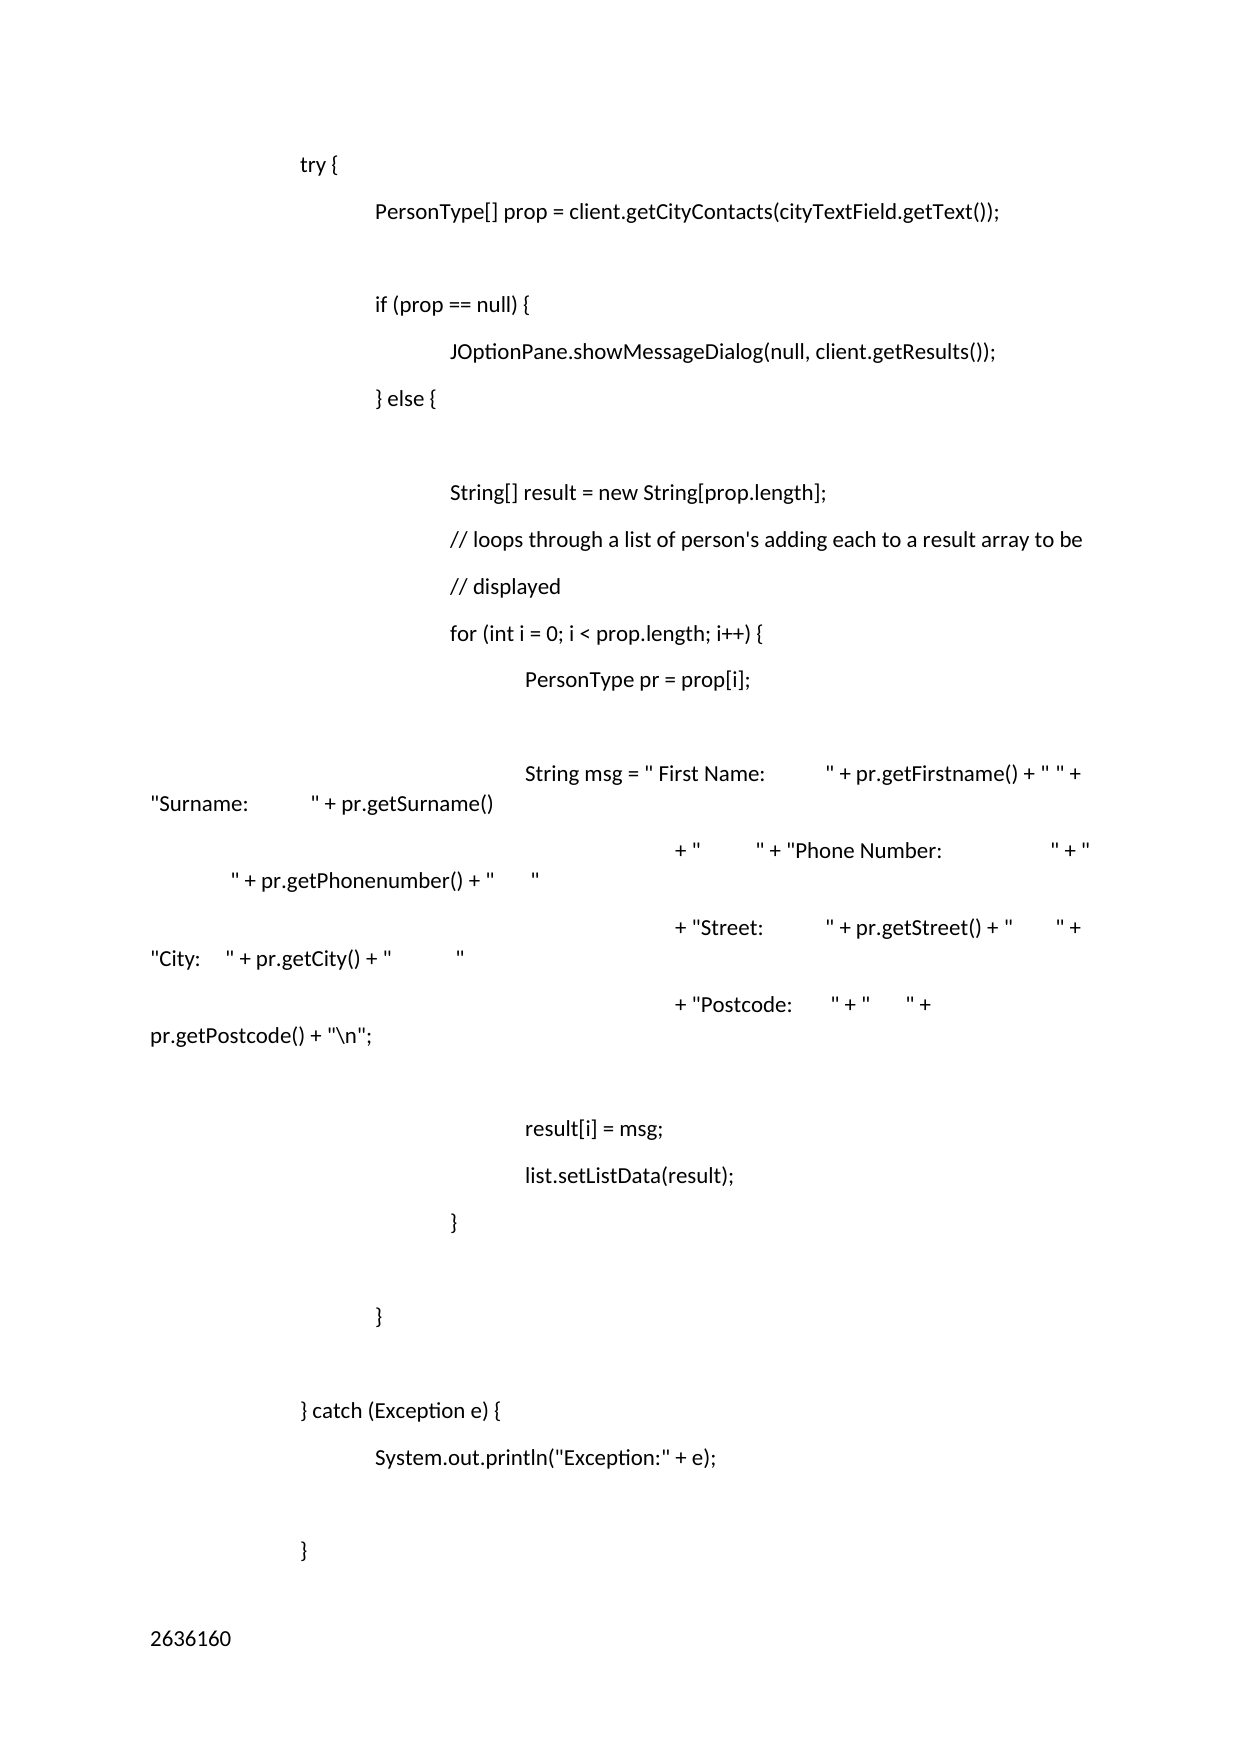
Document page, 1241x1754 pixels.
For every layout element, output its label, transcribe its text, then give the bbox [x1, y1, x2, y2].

text list.setListData(result); [150, 1161, 1090, 1189]
text String msg = " First Name: " + pr.getFirstname() + " " + "Surname: " + pr.getSurname() [150, 759, 1090, 818]
text // loops through a list of person's adding each to a result array to be [150, 525, 1090, 553]
text } [150, 1536, 1090, 1564]
text System.out.println("Exception:" + e); [150, 1443, 1090, 1471]
text } catch (Exception e) { [150, 1396, 1090, 1424]
text PersonType[] prop = client.getCityContacts(cityTextField.getText()); [150, 197, 1090, 225]
text + " " + "Phone Number: " + " " + pr.getPhonenumber() + " " [150, 836, 1090, 895]
text String[] result = new String[prop.length]; [150, 478, 1090, 506]
text // displayed [150, 572, 1090, 600]
text } else { [150, 384, 1090, 412]
text if (prop == null) { [150, 291, 1090, 319]
text + "Street: " + pr.getStreet() + " " + "City: " + pr.getCity() + " " [150, 913, 1090, 972]
text PersonType pr = prop[i]; [150, 666, 1090, 694]
text for (int i = 0; i < prop.length; i++) { [150, 619, 1090, 647]
text try { [150, 150, 1090, 178]
text } [150, 1302, 1090, 1330]
text JOptionPane.showMessageDialog(null, client.getResults()); [150, 337, 1090, 366]
text + "Postcode: " + " " + pr.getPostcode() + "\n"; [150, 991, 1090, 1049]
text } [150, 1208, 1090, 1236]
text result[i] = msg; [150, 1114, 1090, 1143]
